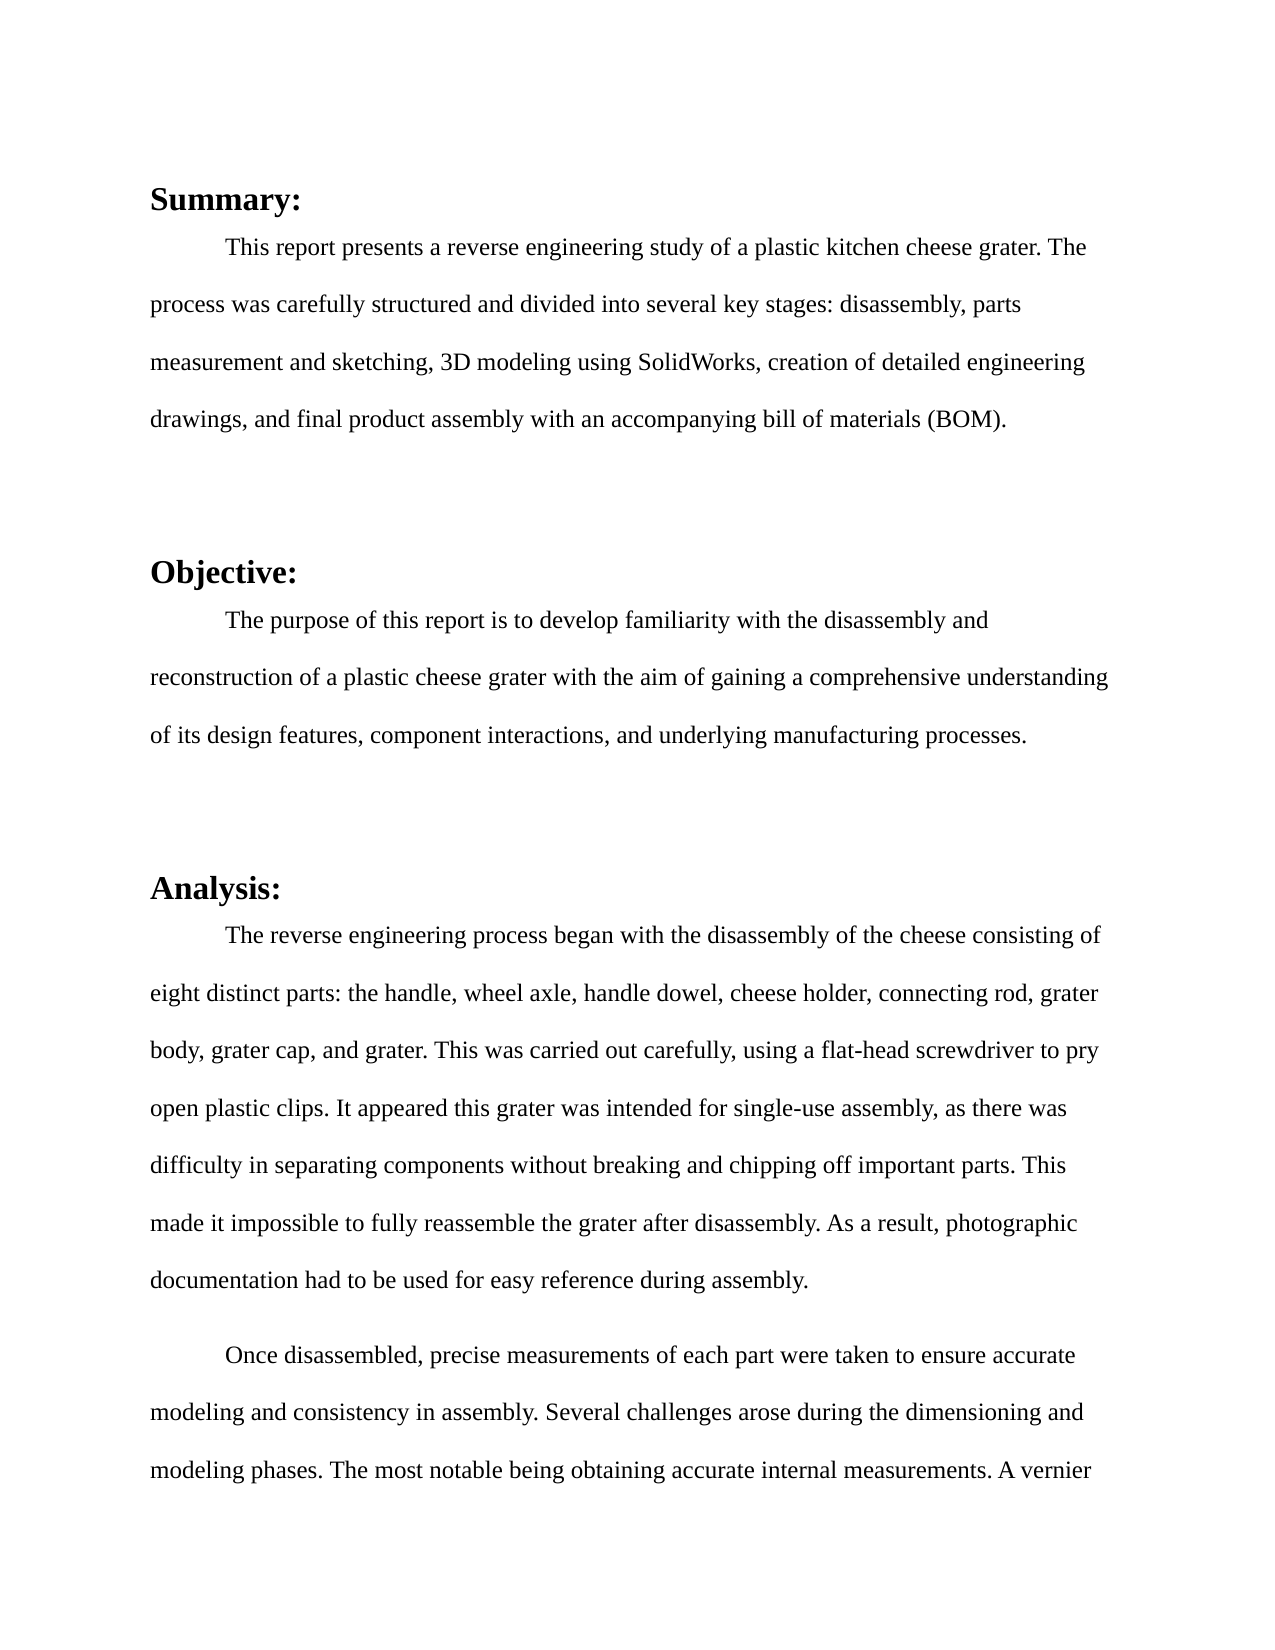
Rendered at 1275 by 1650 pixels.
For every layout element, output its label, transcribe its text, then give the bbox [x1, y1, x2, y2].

text The reverse engineering process began with the disassembly of the cheese consisting of eight distinct parts: the handle, wheel axle, handle dowel, cheese holder, connecting rod, grater body, grater cap, and grater. This was carried out carefully, using a flat-head screwdriver to pry open plastic clips. It appeared this grater was intended for single-use assembly, as there was difficulty in separating components without breaking and chipping off important parts. This made it impossible to fully reassemble the grater after disassembly. As a result, photographic documentation had to be used for easy reference during assembly. [150, 921, 1125, 1294]
text The purpose of this report is to develop familiarity with the disassembly and reconstruction of a plastic cheese grater with the aim of gaining a comprehensive understanding of its design features, component interactions, and underlying manufacturing processes. [150, 605, 1125, 748]
subtitle Analysis: [150, 868, 1125, 906]
subtitle Summary: [150, 179, 1125, 217]
subtitle Objective: [150, 552, 1125, 591]
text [150, 1340, 1125, 1483]
text This report presents a reverse engineering study of a plastic kitchen cheese grater. The process was carefully structured and divided into several key stages: disassembly, parts measurement and sketching, 3D modeling using SolidWorks, creation of detailed engineering drawings, and final product assembly with an accompanying bill of materials (BOM). [150, 232, 1125, 433]
